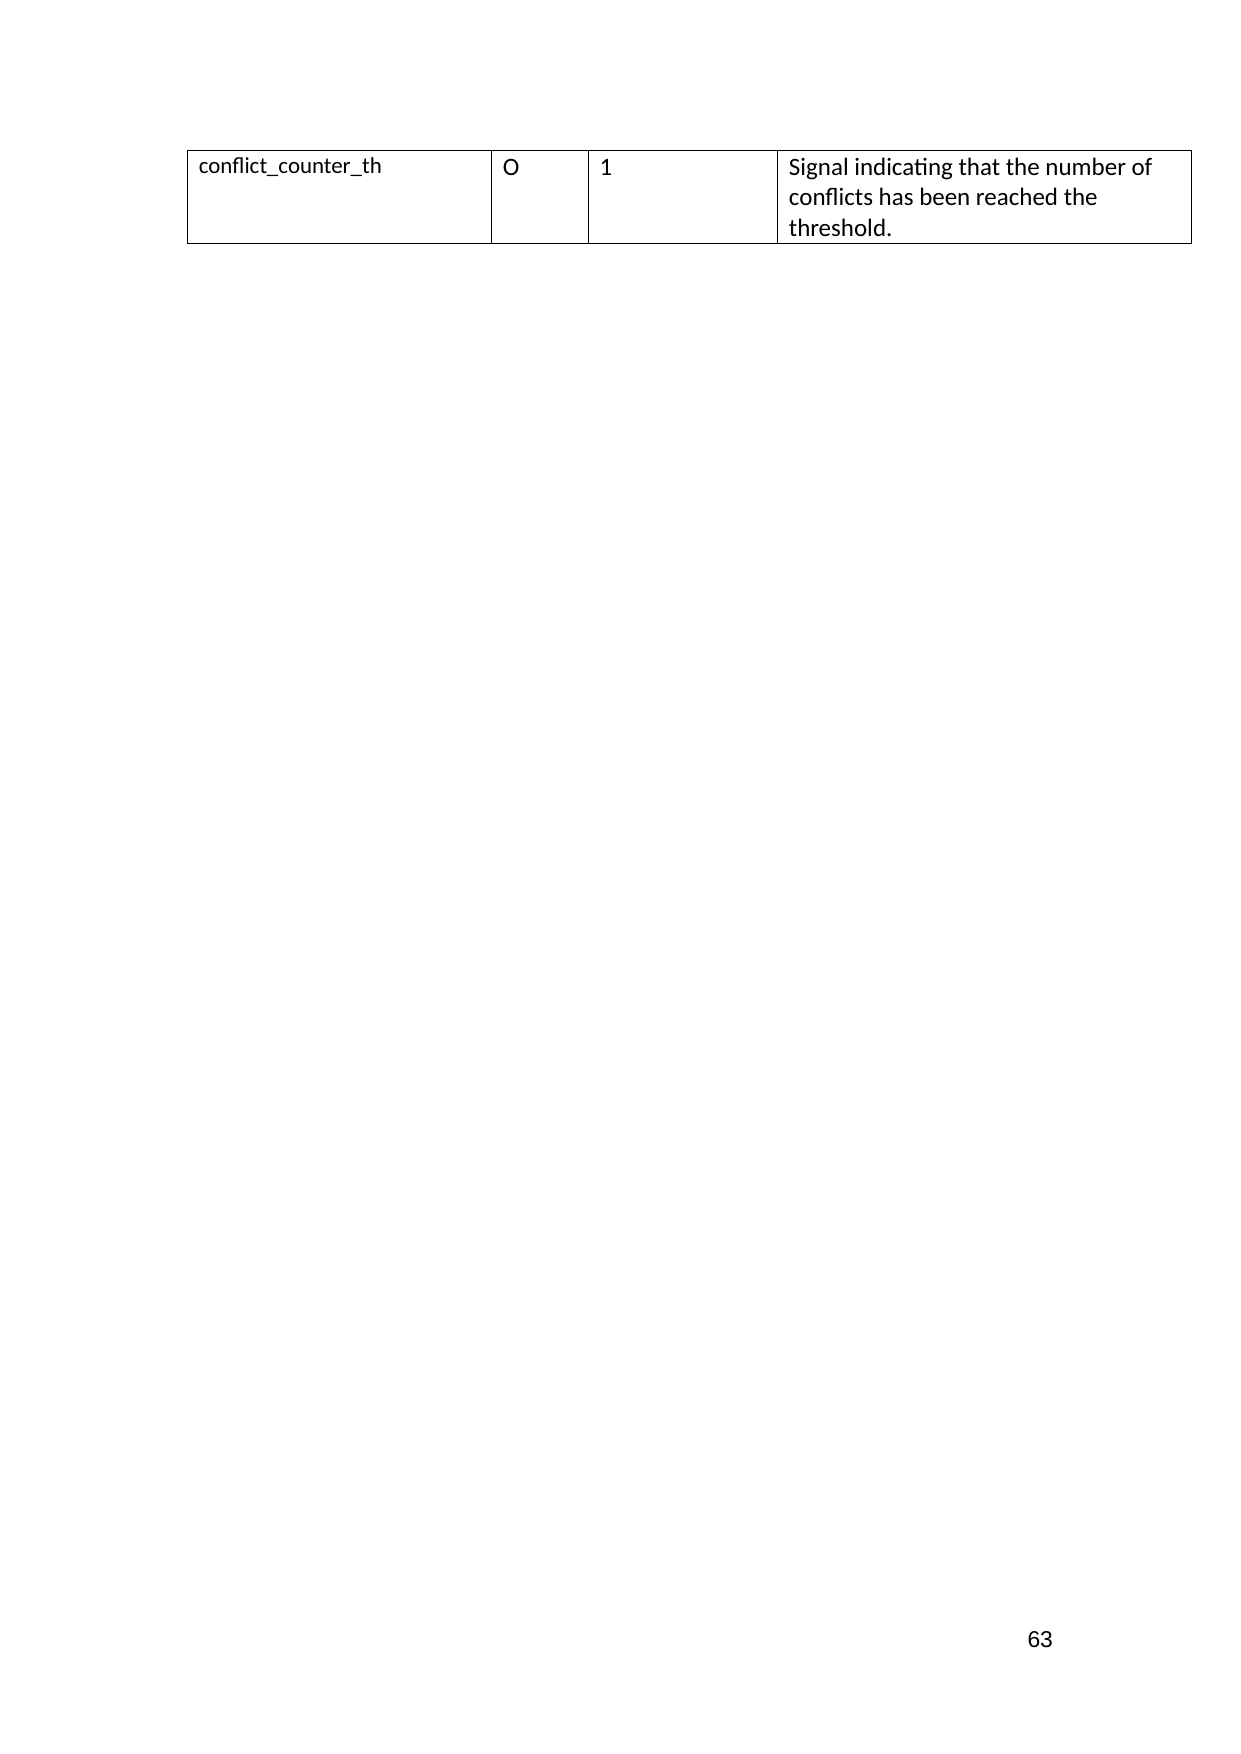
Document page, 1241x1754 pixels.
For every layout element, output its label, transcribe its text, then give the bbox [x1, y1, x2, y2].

table_cell O [492, 151, 588, 243]
table_cell 1 [589, 151, 777, 243]
table_cell Signal indicating that the number of conflicts has been reached the threshold. [778, 151, 1191, 243]
table_cell conflict_counter_th [188, 151, 491, 243]
